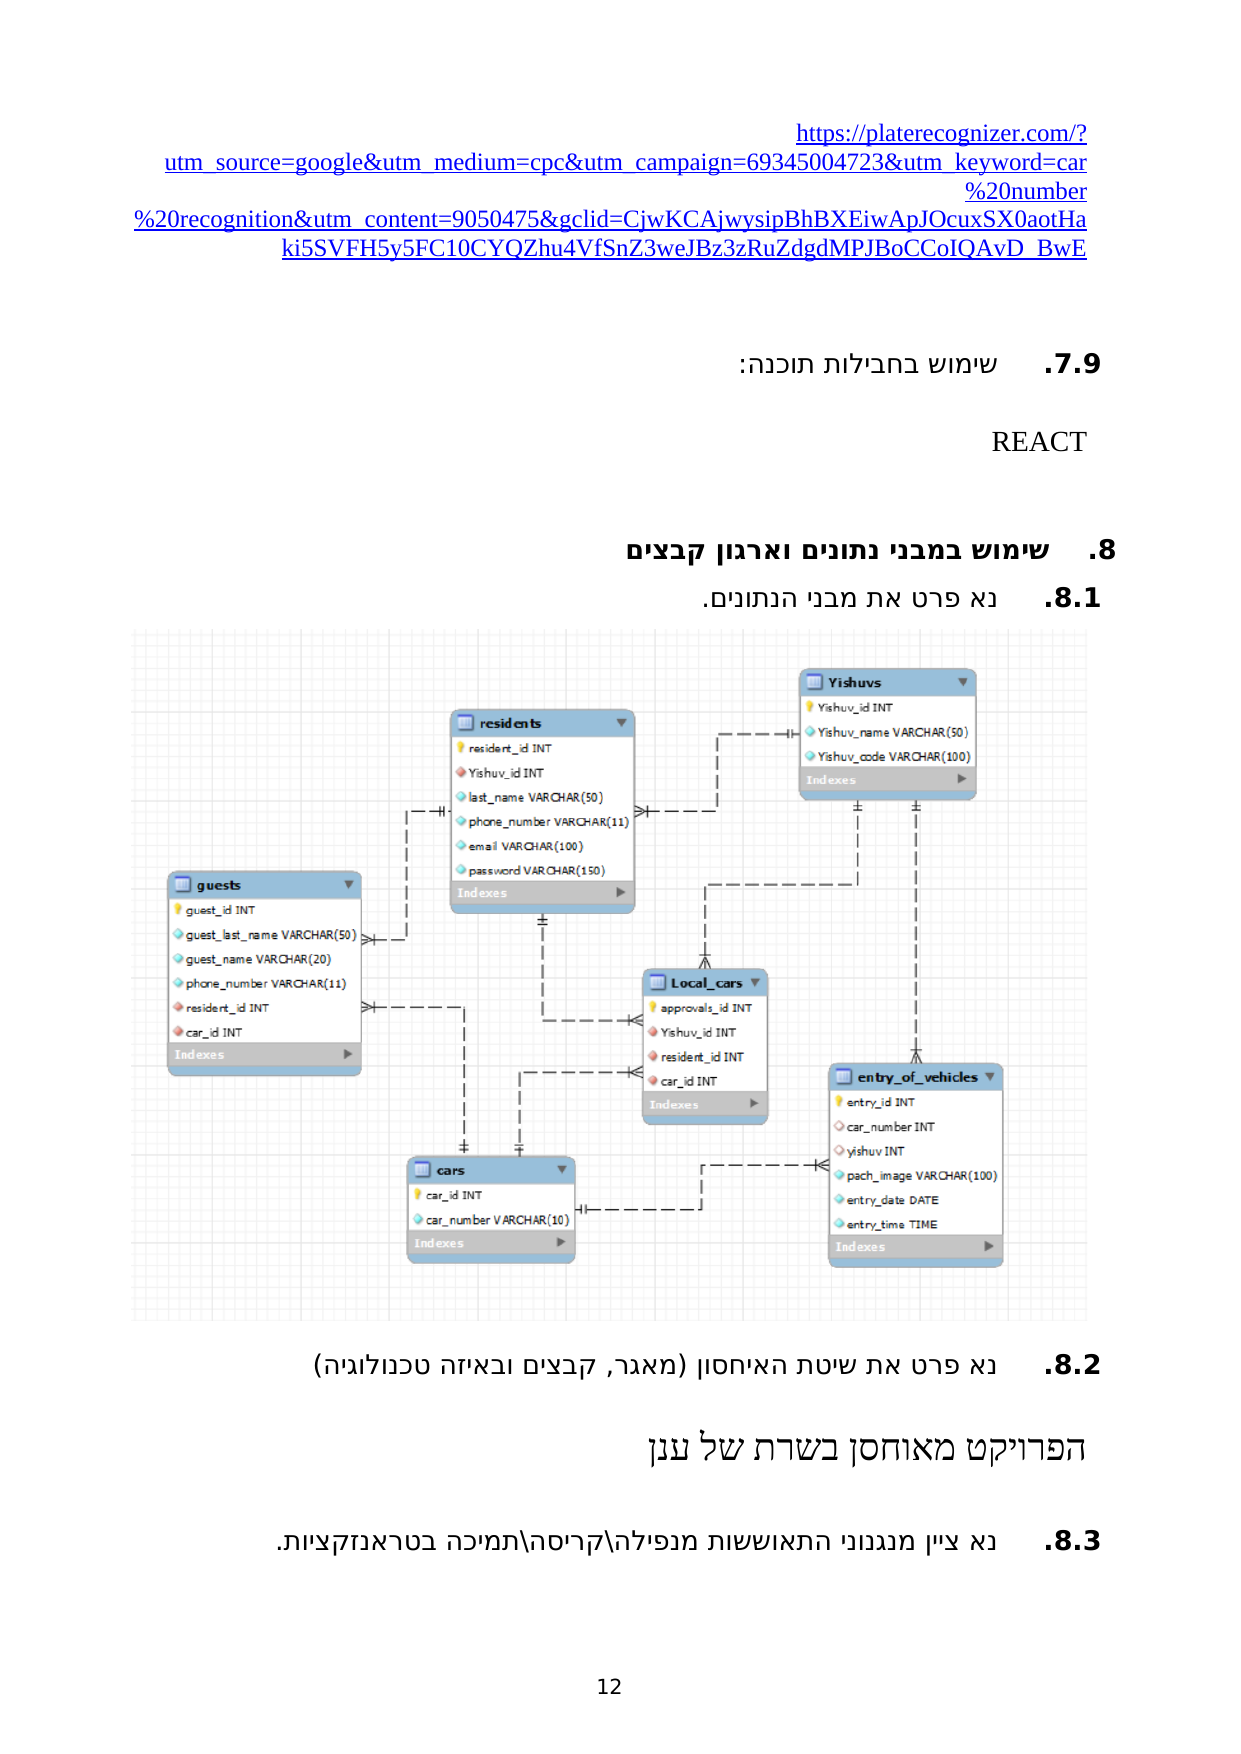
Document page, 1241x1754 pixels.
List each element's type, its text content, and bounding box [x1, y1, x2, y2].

subtitle נא ציין מנגנוני התאוששות מנפילה\קריסה\תמיכה בטראנזקציות. [131, 1526, 1043, 1557]
subtitle נא פרט את שיטת האיחסון (מאגר, קבצים ובאיזה טכנולוגיה) [131, 1349, 1043, 1381]
text https://platerecognizer.com/?utm_source=google&utm_medium=cpc&utm_campaign=69345004723&utm_keyword=car%20number%20recognition&utm_content=9050475&gclid=CjwKCAjwysipBhBXEiwApJOcuxSX0aotHaki5SVFH5y5FC10CYQZhu4VfSnZ3weJBz3zRuZdgdMPJBoCCoIQAvD_BwE [131, 118, 1087, 262]
picture [131, 629, 1088, 1321]
subtitle שימוש בחבילות תוכנה: [131, 348, 1043, 380]
subtitle שימוש במבני נתונים וארגון קבצים [131, 535, 1087, 566]
text הפרויקט מאוחסן בשרת של ענן [131, 1425, 1087, 1468]
subtitle נא פרט את מבני הנתונים. [131, 582, 1043, 613]
text REACT [131, 424, 1087, 458]
